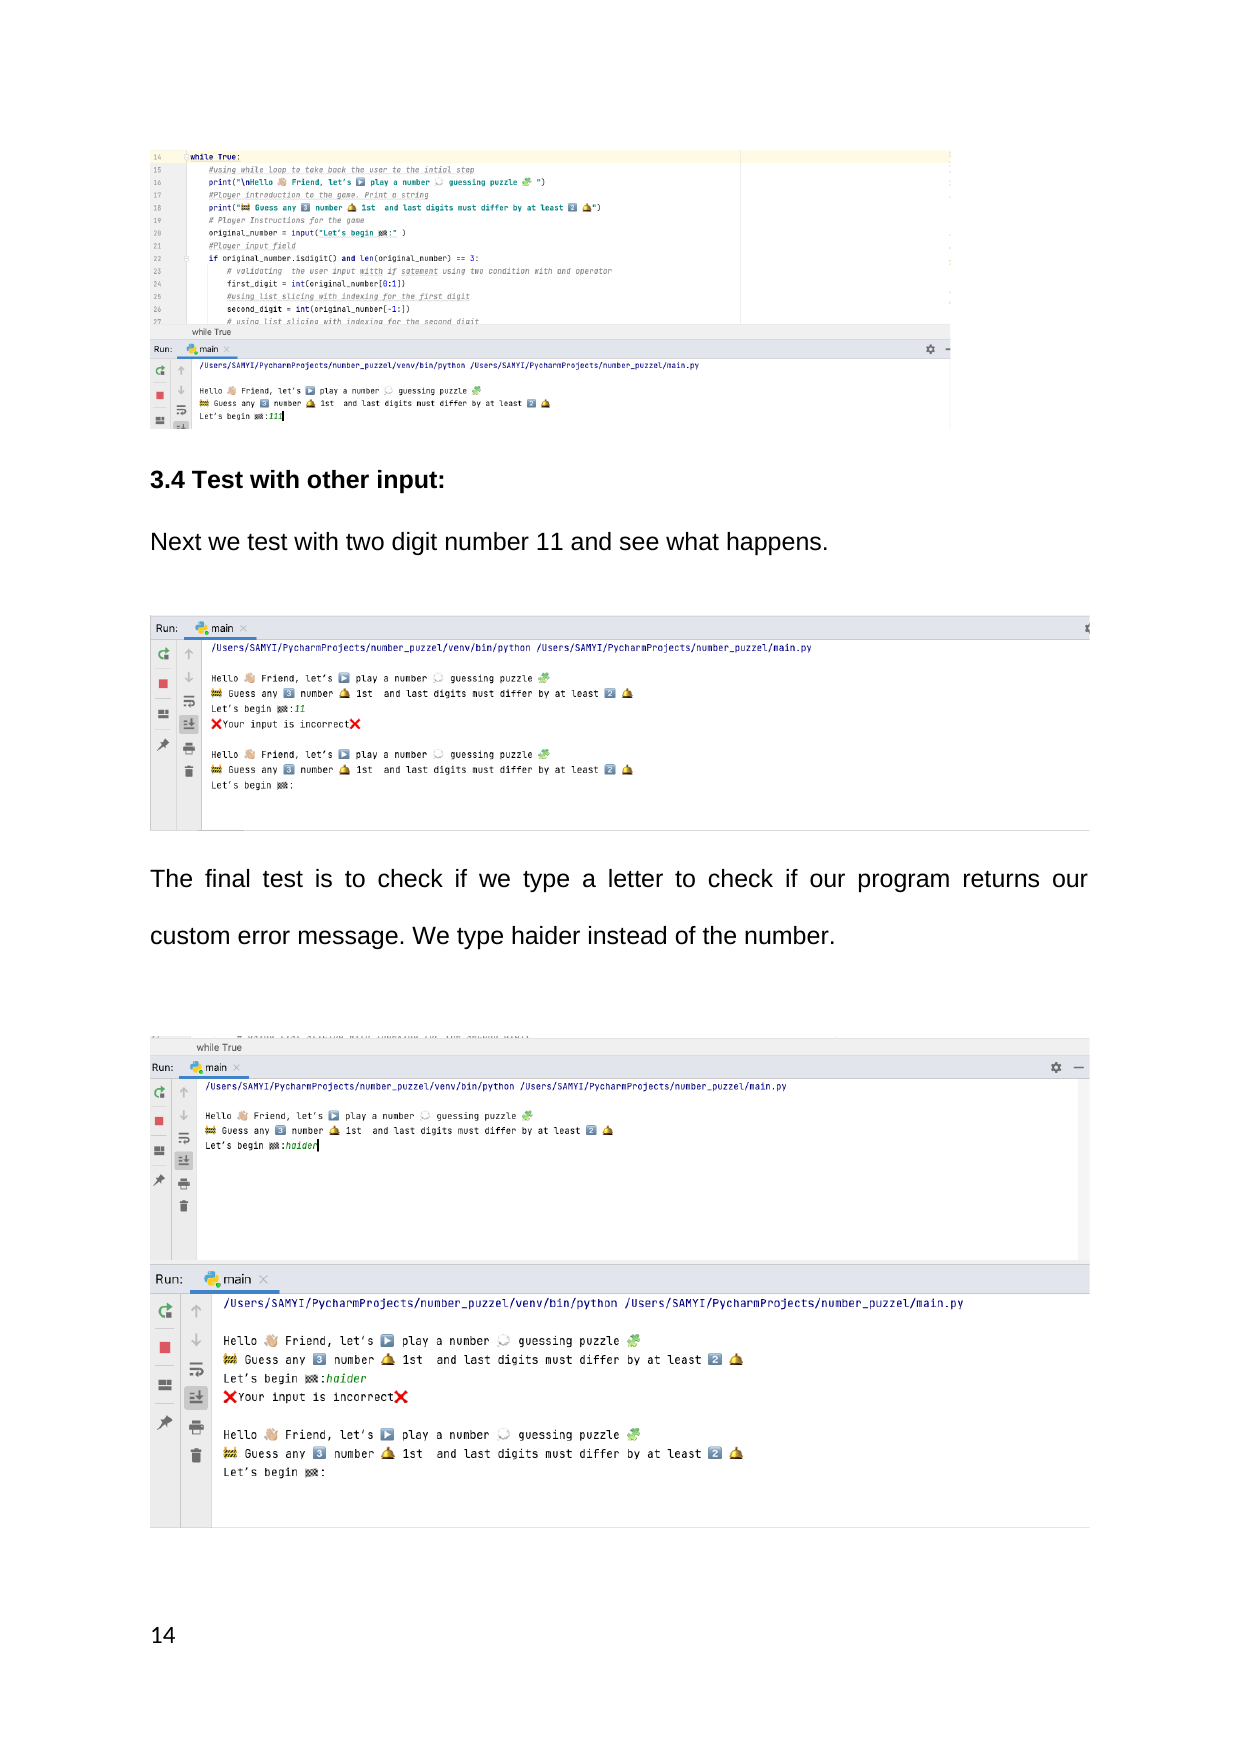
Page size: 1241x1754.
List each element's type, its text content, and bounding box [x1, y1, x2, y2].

text The final test is to check if we type a letter to check if our program returns our custom error message. We type haider instead of the number. [150, 863, 1090, 950]
picture [150, 1036, 1090, 1528]
text Next we test with two digit number 11 and see what happens. [150, 527, 1090, 556]
picture [150, 615, 1090, 831]
picture [150, 150, 951, 429]
subtitle 3.4 Test with other input: [150, 465, 1090, 494]
